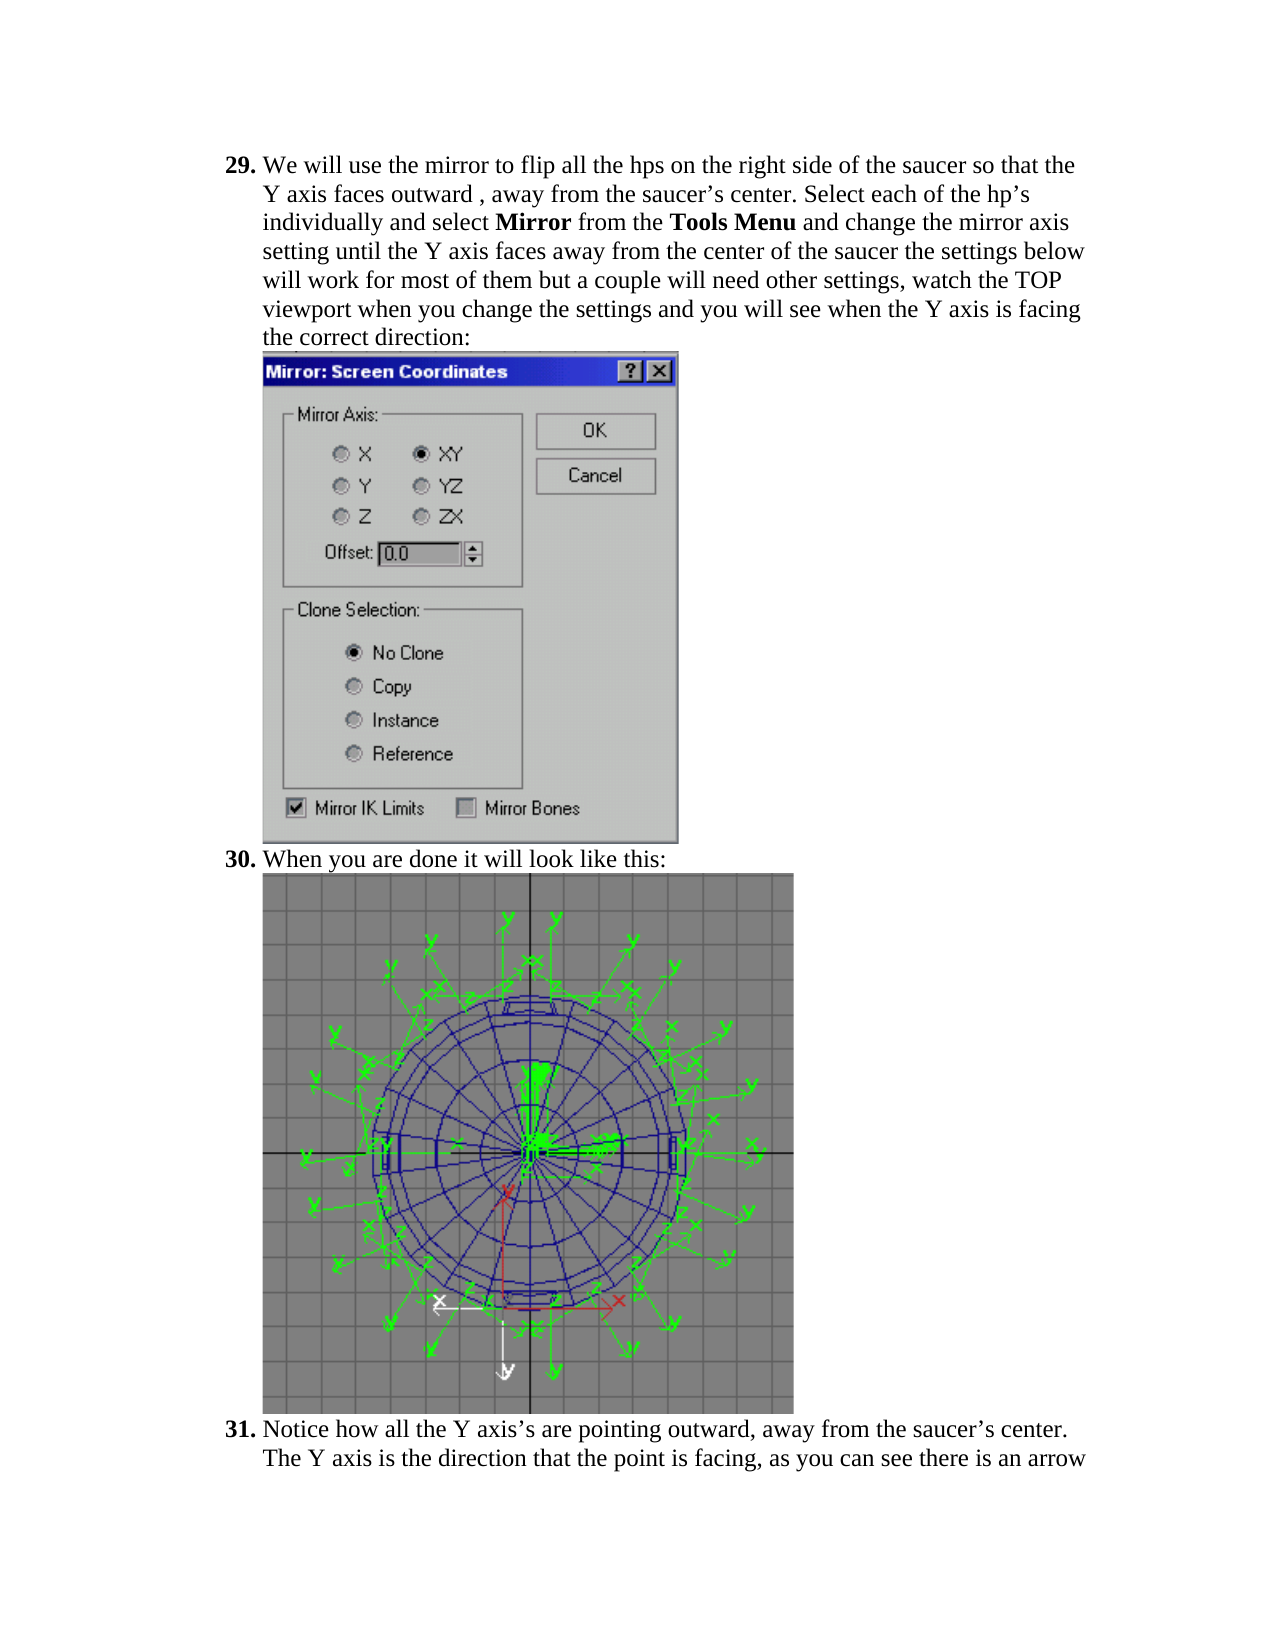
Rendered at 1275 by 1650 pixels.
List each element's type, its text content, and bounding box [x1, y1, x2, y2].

picture [262, 872, 794, 1414]
picture [262, 351, 679, 844]
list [225, 1414, 1087, 1471]
